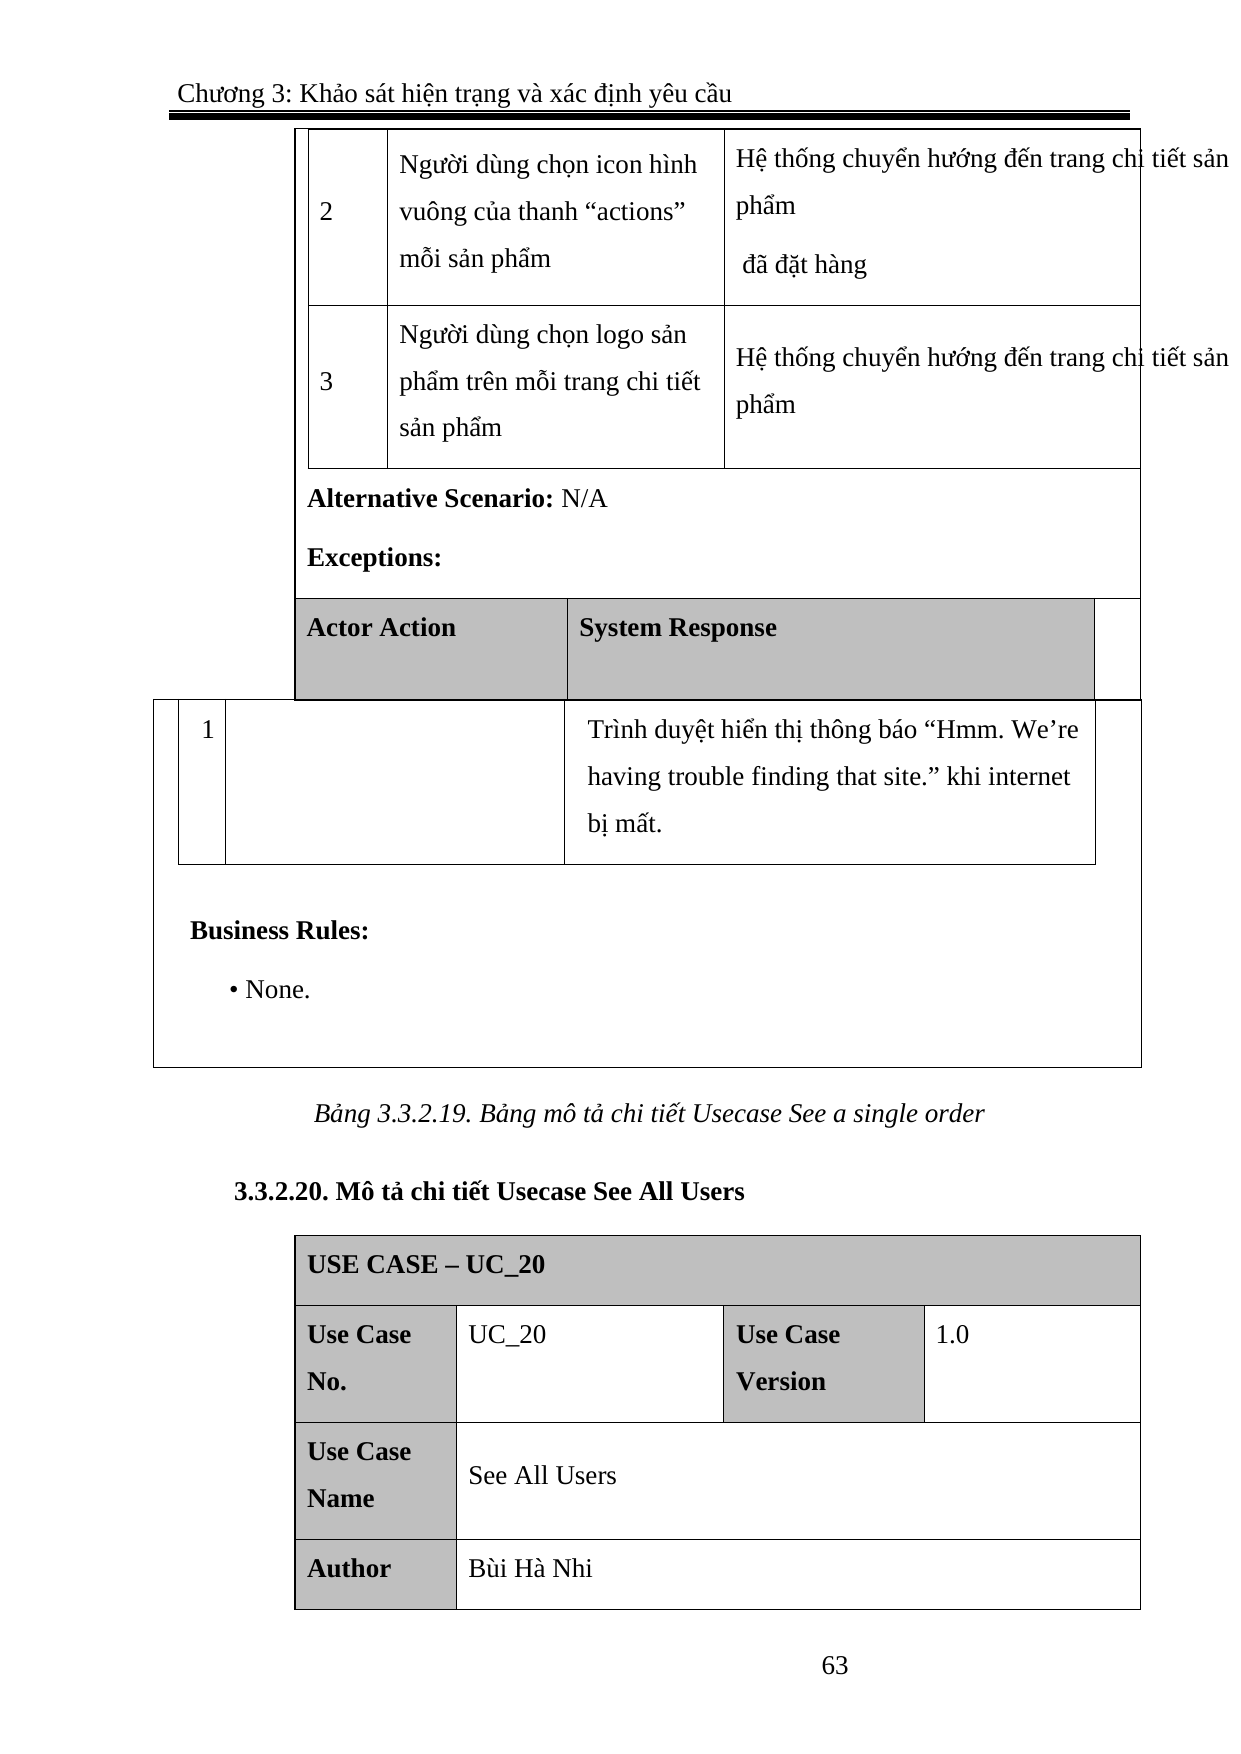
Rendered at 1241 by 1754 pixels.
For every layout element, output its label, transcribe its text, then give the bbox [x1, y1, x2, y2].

table_cell [226, 700, 564, 863]
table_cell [296, 129, 1140, 598]
table_cell [154, 700, 178, 1067]
table_cell Author [296, 1540, 456, 1609]
subtitle 3.3.2.20. Mô tả chi tiết Usecase See All Users [177, 1176, 1122, 1207]
table_cell Actor Action [296, 599, 567, 699]
table_cell Business Rules: • None. [179, 865, 1096, 1067]
table_cell [1095, 599, 1140, 699]
subtitle Bảng 3.3.2.19. Bảng mô tả chi tiết Usecase See a single order [177, 1097, 1122, 1128]
table_header USE CASE – UC_20 [296, 1236, 1140, 1305]
table_cell Use Case Name [296, 1423, 456, 1539]
table_cell 1.0 [925, 1306, 1140, 1422]
table_cell Trình duyệt hiển thị thông báo “Hmm. We’re having trouble finding that site.” khi internet bị mất. [565, 701, 1095, 863]
table_cell Use Case No. [296, 1306, 456, 1422]
table_cell Use Case Version [724, 1306, 924, 1422]
table_cell System Response [568, 599, 1094, 699]
table_cell UC_20 [457, 1306, 723, 1422]
table_cell See All Users [457, 1423, 1140, 1539]
table_cell 1 [179, 700, 225, 863]
table_cell Bùi Hà Nhi [457, 1540, 1140, 1609]
table_cell [1096, 701, 1141, 1067]
